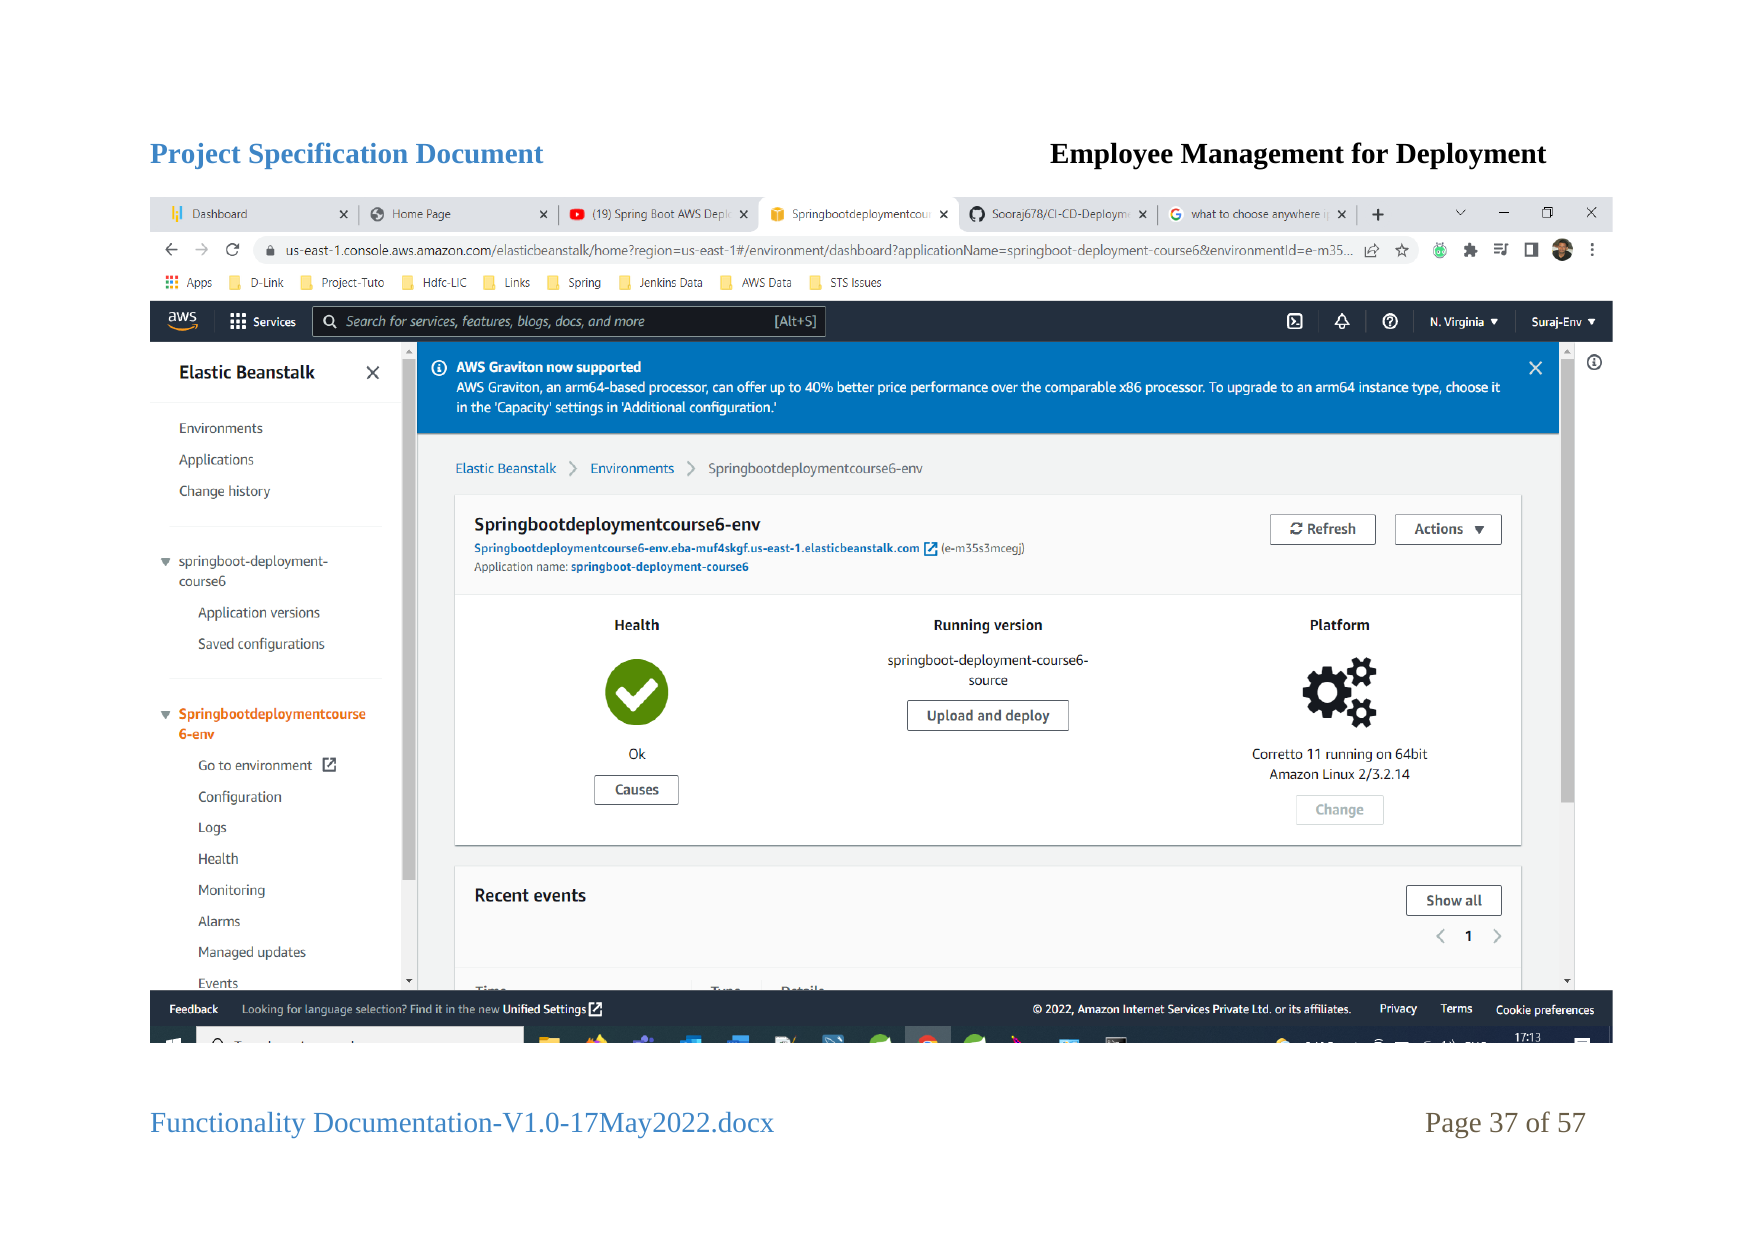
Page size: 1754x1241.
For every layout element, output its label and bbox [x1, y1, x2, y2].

picture [150, 197, 1613, 1043]
